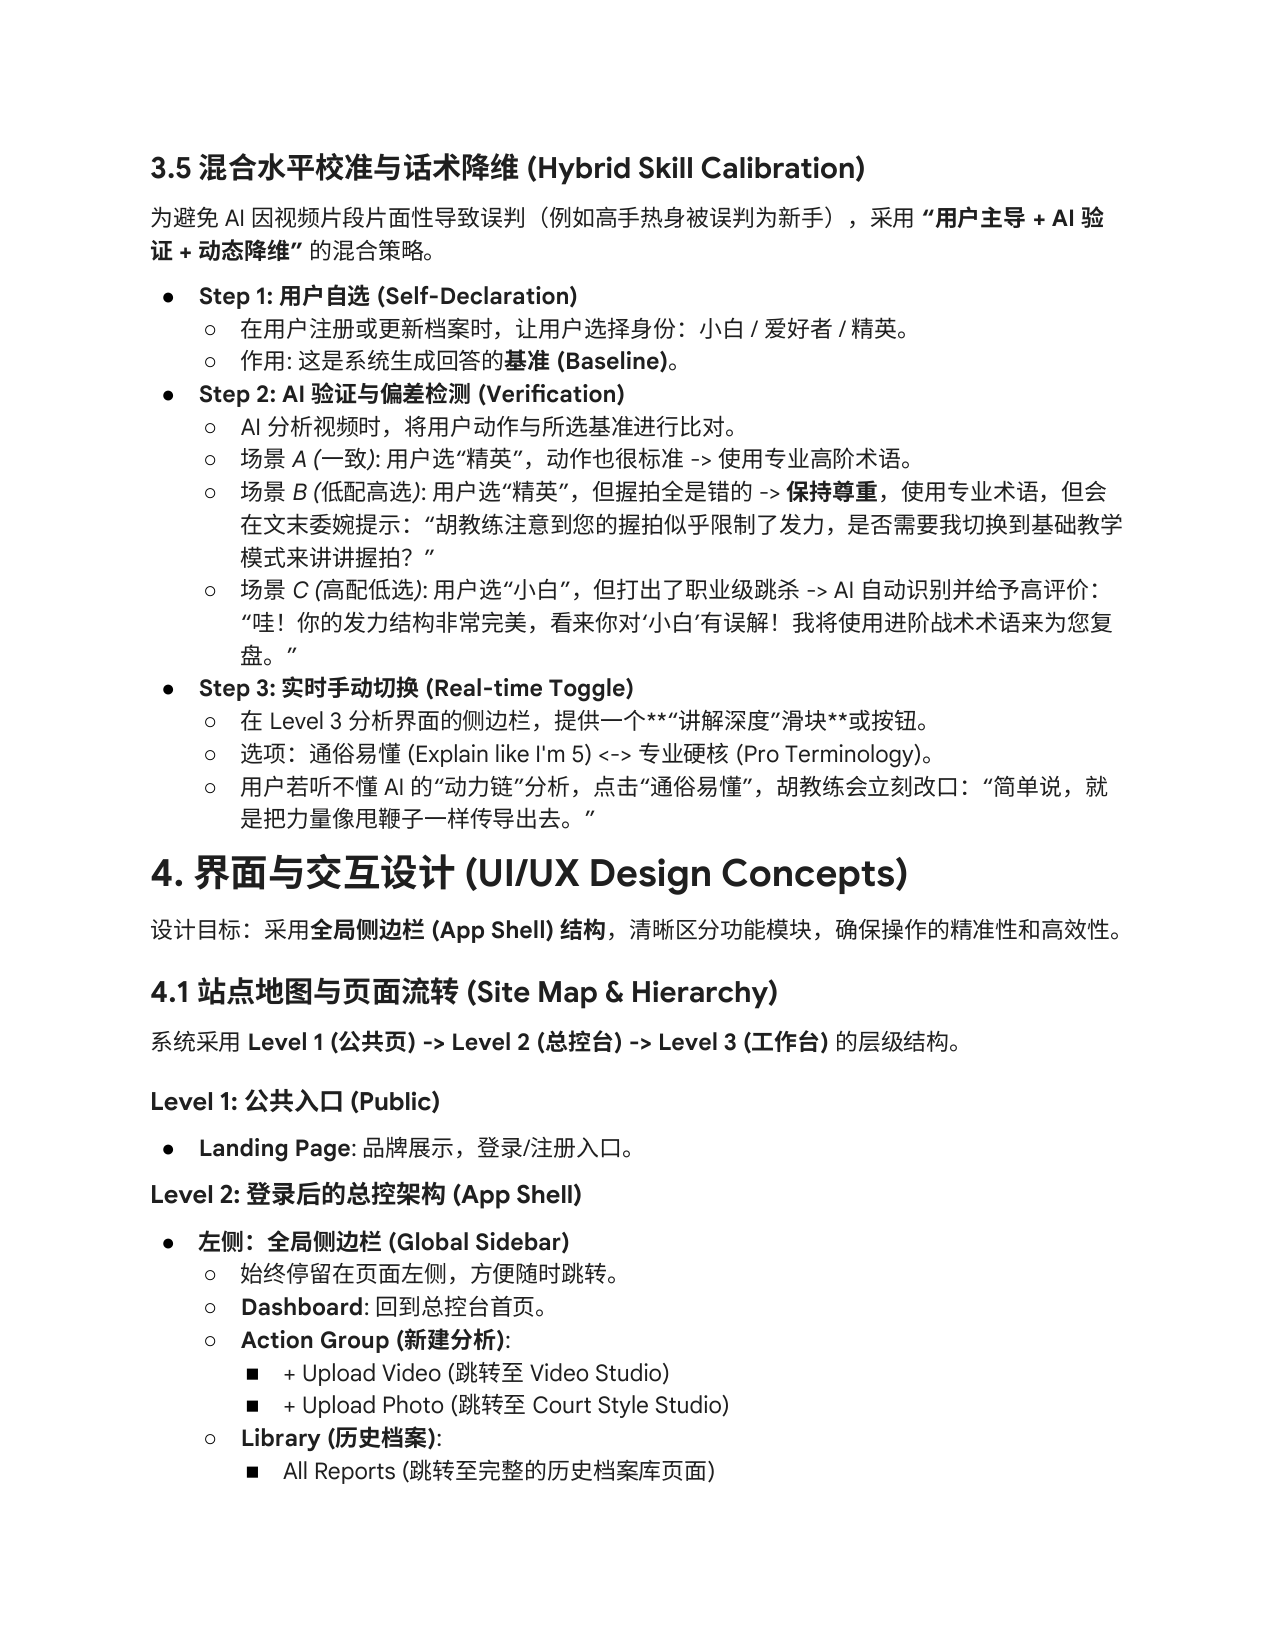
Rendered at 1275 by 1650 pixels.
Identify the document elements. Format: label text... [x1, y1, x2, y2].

list AI 分析视频时，将用户动作与所选基准进行比对。 [203, 413, 1125, 442]
list 始终停留在页面左侧，方便随时跳转。 [203, 1261, 1125, 1289]
list Landing Page: 品牌展示，登录/注册入口。 [161, 1134, 1125, 1163]
list 场景 A (一致): 用户选“精英”，动作也很标准 -> 使用专业高阶术语。 [203, 446, 1125, 474]
list All Reports (跳转至完整的历史档案库页面) [245, 1457, 1125, 1486]
subtitle 4.1 站点地图与页面流转 (Site Map & Hierarchy) [150, 974, 1125, 1011]
list 用户若听不懂 AI 的“动力链”分析，点击“通俗易懂”，胡教练会立刻改口：“简单说，就是把力量像甩鞭子一样传导出去。” [203, 773, 1125, 834]
text 设计目标：采用全局侧边栏 (App Shell) 结构，清晰区分功能模块，确保操作的精准性和高效性。 [150, 917, 1125, 945]
list 场景 C (高配低选): 用户选“小白”，但打出了职业级跳杀 -> AI 自动识别并给予高评价：“哇！你的发力结构非常完美，看来你对‘小白’有误解！我将使用进阶战术术语来为您复盘。” [203, 576, 1125, 671]
list 在 Level 3 分析界面的侧边栏，提供一个**“讲解深度”滑块**或按钮。 [203, 707, 1125, 736]
subtitle 4. 界面与交互设计 (UI/UX Design Concepts) [150, 851, 1125, 898]
list Action Group (新建分析): [203, 1326, 1125, 1355]
list Step 2: AI 验证与偏差检测 (Verification) [161, 380, 1125, 409]
subtitle Level 2: 登录后的总控架构 (App Shell) [150, 1180, 1125, 1211]
list 作用: 这是系统生成回答的基准 (Baseline)。 [203, 347, 1125, 376]
list 在用户注册或更新档案时，让用户选择身份：小白 / 爱好者 / 精英。 [203, 315, 1125, 343]
subtitle Level 1: 公共入口 (Public) [150, 1086, 1125, 1118]
list + Upload Photo (跳转至 Court Style Studio) [245, 1391, 1125, 1420]
text 系统采用 Level 1 (公共页) -> Level 2 (总控台) -> Level 3 (工作台) 的层级结构。 [150, 1028, 1125, 1057]
text 为避免 AI 因视频片段片面性导致误判（例如高手热身被误判为新手），采用 “用户主导 + AI 验证 + 动态降维” 的混合策略。 [150, 204, 1125, 266]
list 左侧：全局侧边栏 (Global Sidebar) [161, 1228, 1125, 1257]
list Dashboard: 回到总控台首页。 [203, 1293, 1125, 1322]
list Step 3: 实时手动切换 (Real-time Toggle) [161, 674, 1125, 703]
list Step 1: 用户自选 (Self-Declaration) [161, 282, 1125, 311]
list + Upload Video (跳转至 Video Studio) [245, 1359, 1125, 1387]
subtitle 3.5 混合水平校准与话术降维 (Hybrid Skill Calibration) [150, 150, 1125, 187]
list 选项：通俗易懂 (Explain like I'm 5) <-> 专业硬核 (Pro Terminology)。 [203, 740, 1125, 769]
list Library (历史档案): [203, 1424, 1125, 1453]
list 场景 B (低配高选): 用户选“精英”，但握拍全是错的 -> 保持尊重，使用专业术语，但会在文末委婉提示：“胡教练注意到您的握拍似乎限制了发力，是否需要我切换到基础教学模式来讲讲握拍？” [203, 478, 1125, 572]
